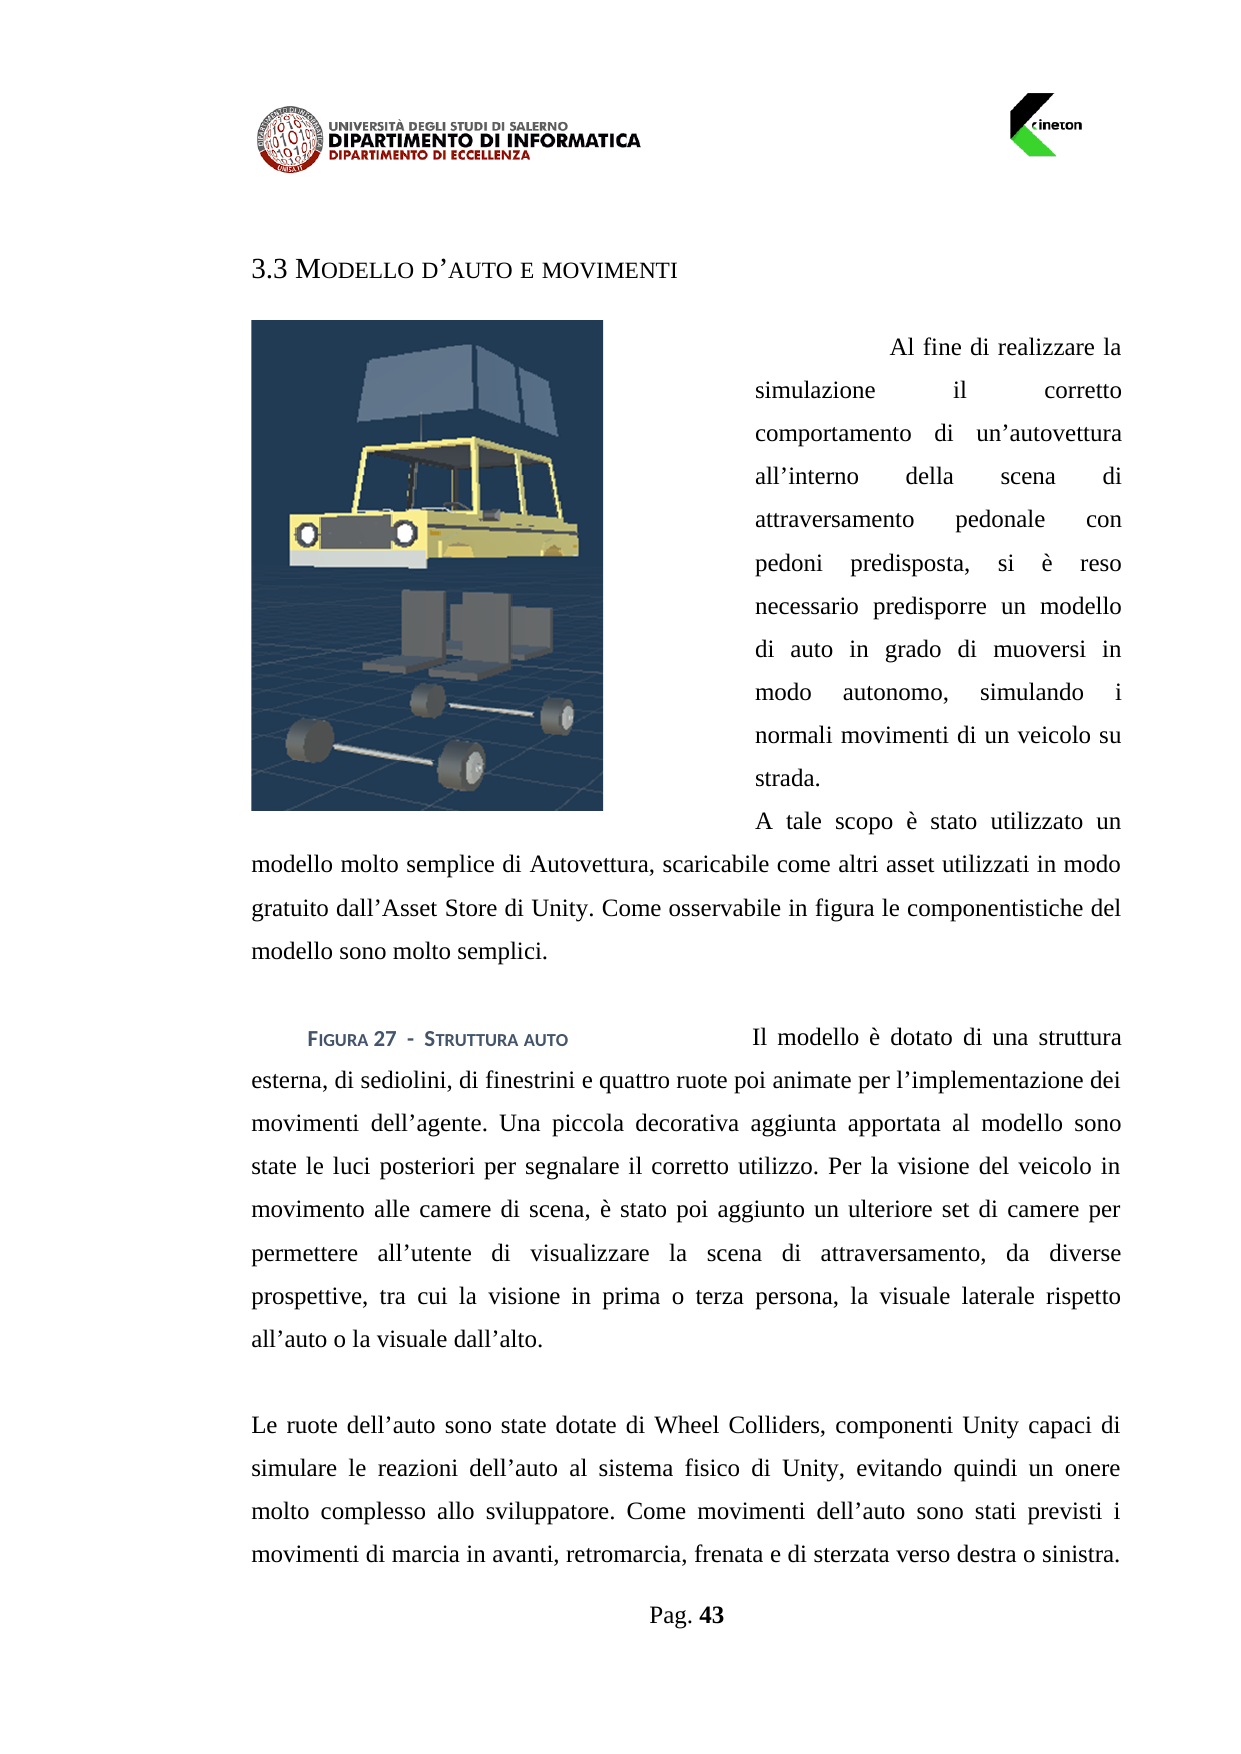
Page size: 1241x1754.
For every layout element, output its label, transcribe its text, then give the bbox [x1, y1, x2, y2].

text A tale scopo è stato utilizzato un modello molto semplice di Autovettura, scaricabile come altri asset utilizzati in modo gratuito dall’Asset Store di Unity. Come osservabile in figura le componentistiche del modello sono molto semplici. [251, 806, 1122, 964]
picture [251, 102, 645, 177]
text Al fine di realizzare la simulazione il corretto comportamento di un’autovettura all’interno della scena di attraversamento pedonale con pedoni predisposta, si è reso necessario predisporre un modello di auto in grado di muoversi in modo autonomo, simulando i normali movimenti di un veicolo su strada. [603, 332, 1122, 792]
text Il modello è dotato di una struttura esterna, di sediolini, di finestrini e quattro ruote poi animate per l’implementazione dei movimenti dell’agente. Una piccola decorativa aggiunta apportata al modello sono state le luci posteriori per segnalare il corretto utilizzo. Per la visione del veicolo in movimento alle camere di scena, è stato poi aggiunto un ulteriore set di camere per permettere all’utente di visualizzare la scena di attraversamento, da diverse prospettive, tra cui la visione in prima o terza persona, la visuale laterale rispetto all’auto o la visuale dall’alto. [251, 1022, 1122, 1353]
picture [250, 320, 603, 808]
picture [987, 73, 1102, 177]
subtitle 3.3 Modello d’auto e movimenti [251, 252, 1122, 285]
